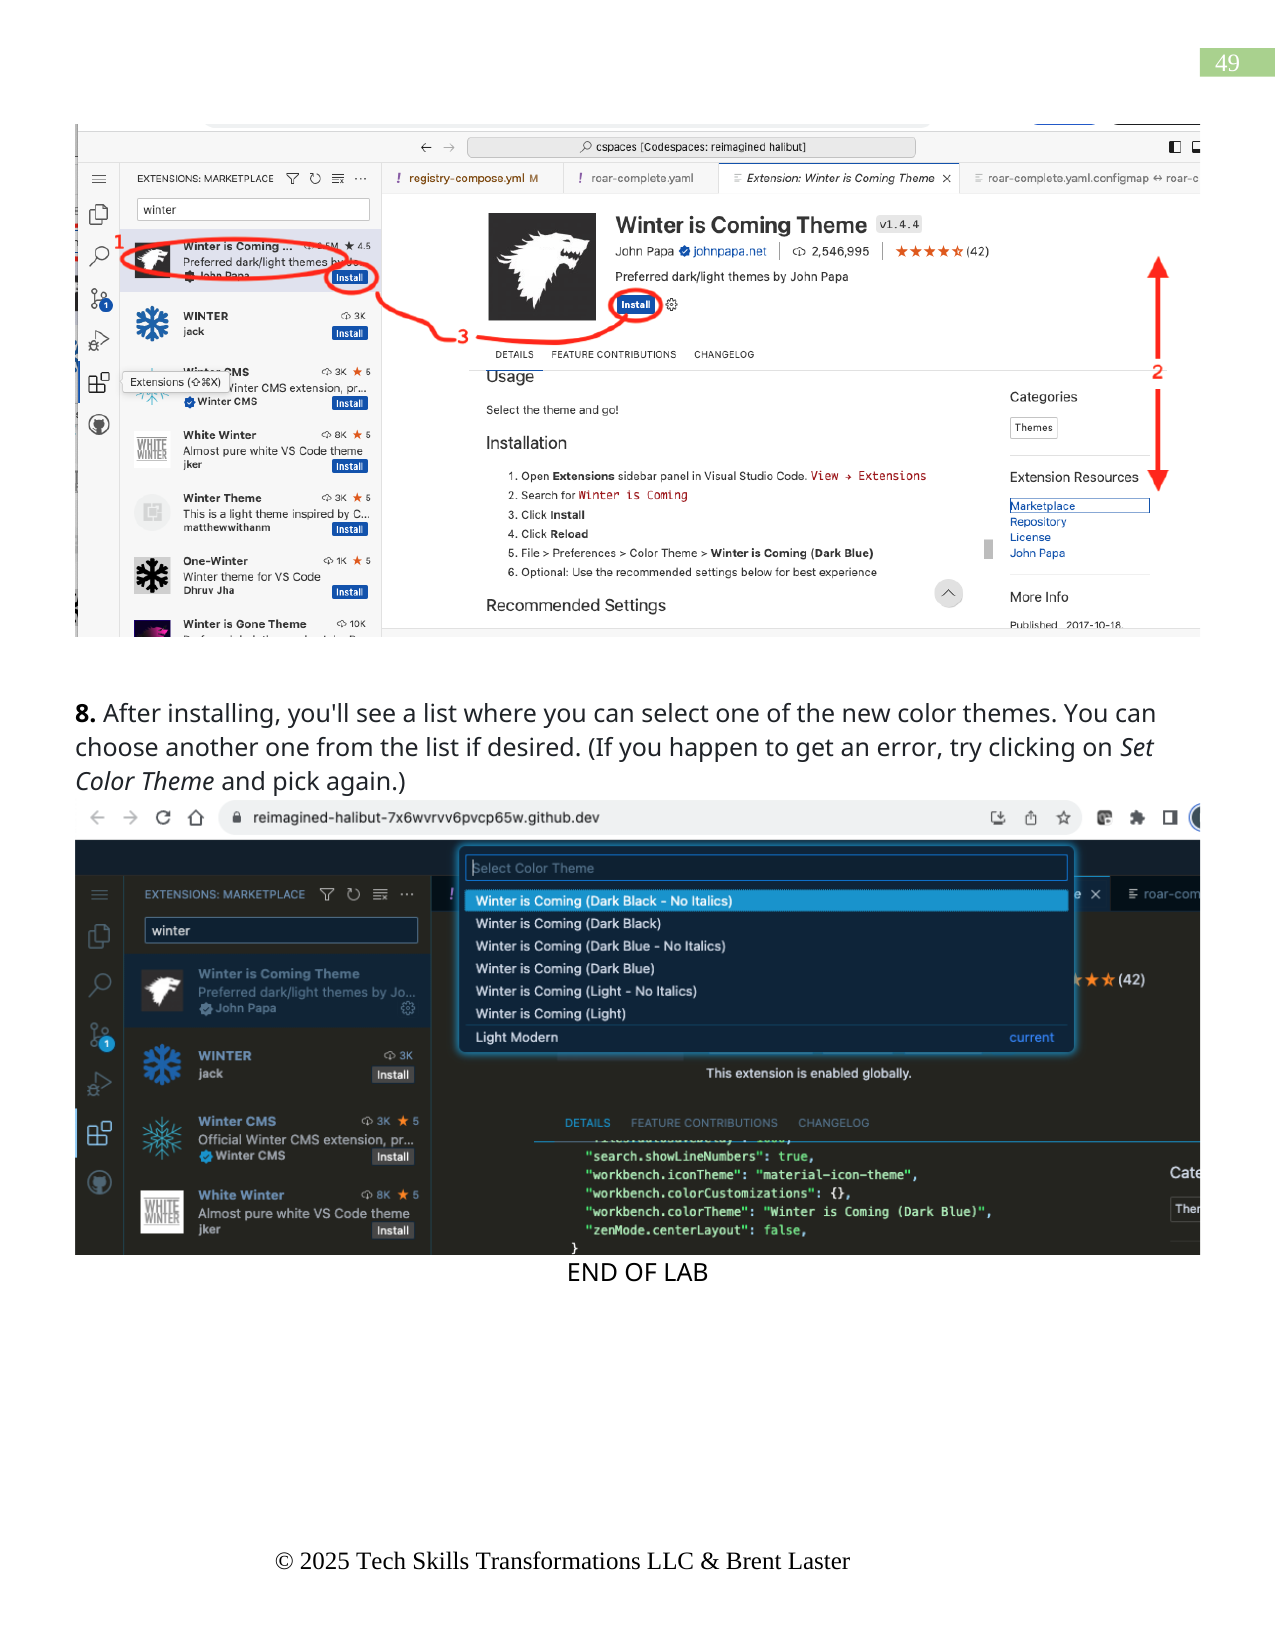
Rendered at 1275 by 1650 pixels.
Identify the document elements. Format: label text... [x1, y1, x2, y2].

text END OF LAB [75, 1255, 1200, 1289]
text 8. After installing, you'll see a list where you can select one of the new color themes. You can choose another one from the list if desired. (If you happen to get an error, try clicking on Set Color Theme and pick again.) [75, 695, 1200, 797]
picture [75, 797, 1200, 1255]
picture [75, 124, 1200, 637]
